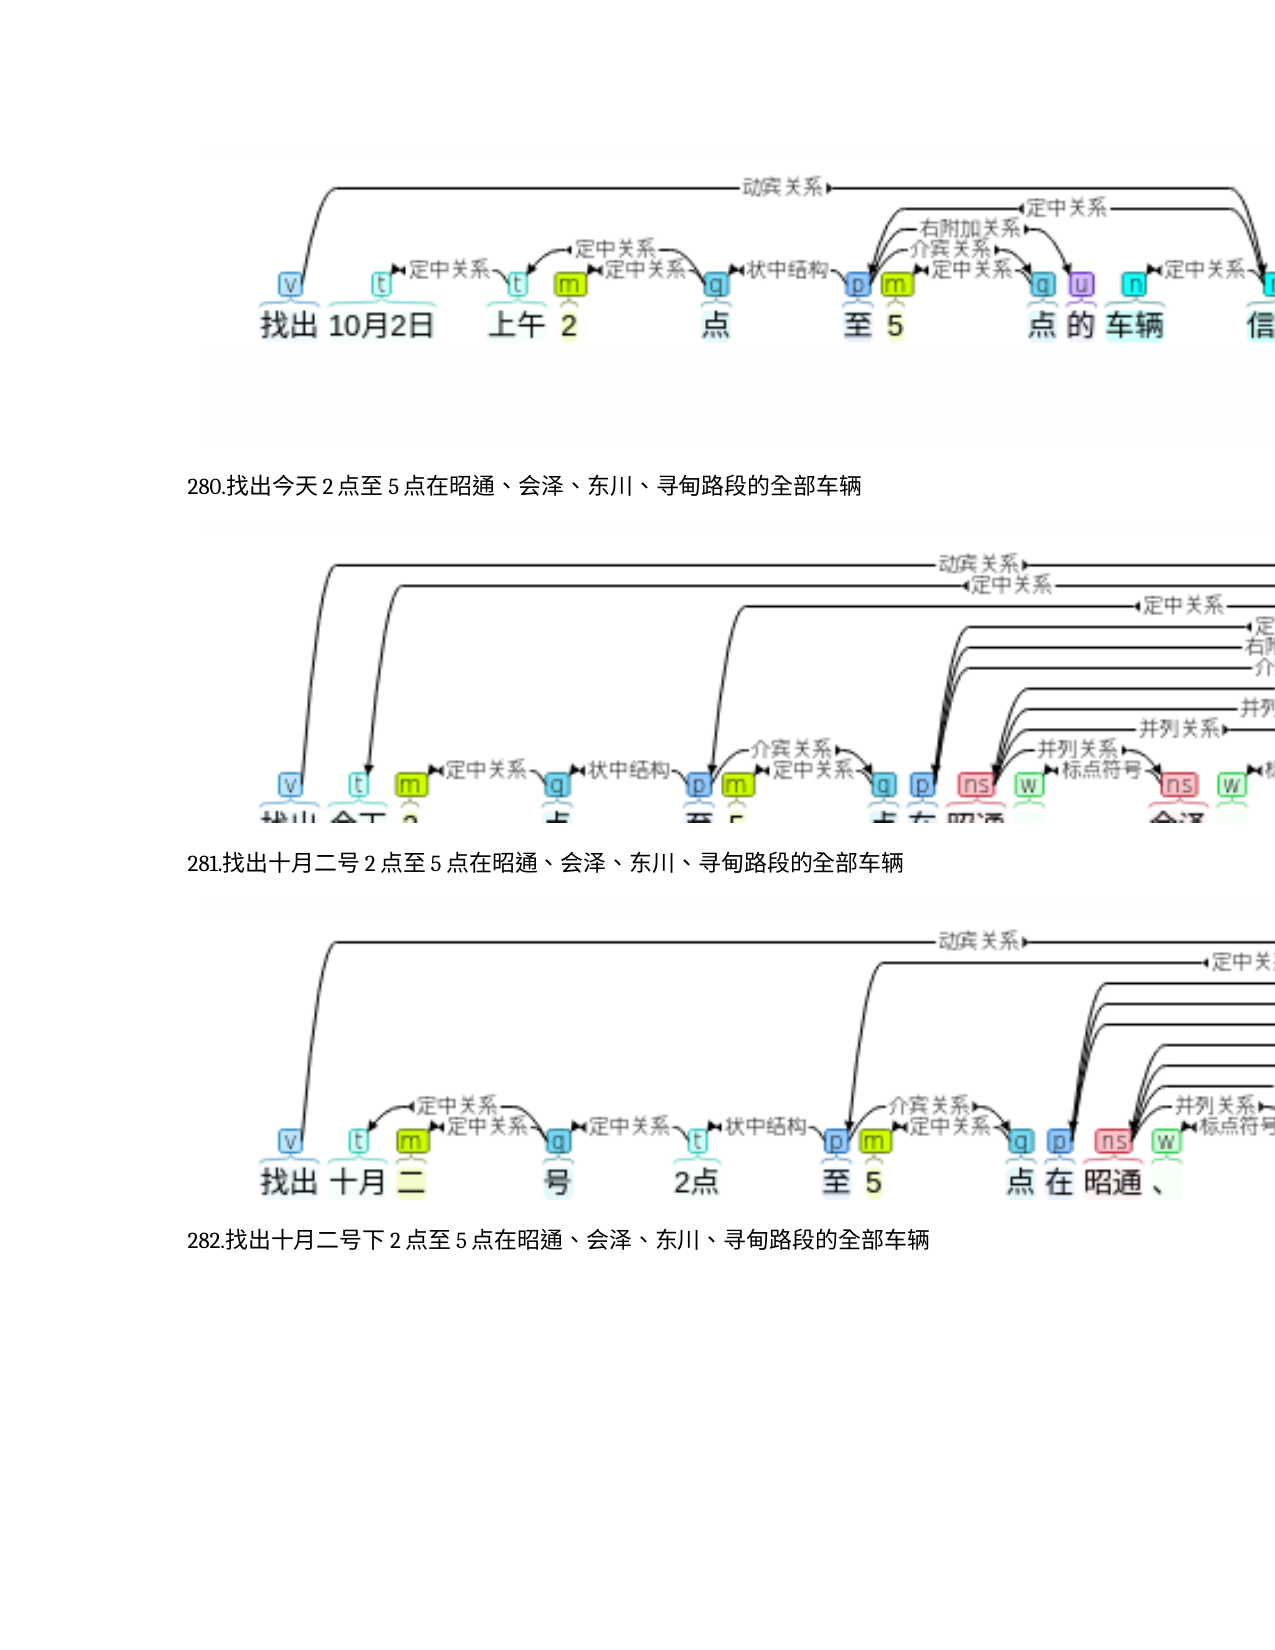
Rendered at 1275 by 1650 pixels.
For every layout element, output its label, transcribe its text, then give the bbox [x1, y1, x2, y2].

text 280.找出今天2点至5点在昭通、会泽、东川、寻甸路段的全部车辆 [187, 470, 1087, 501]
picture [206, 526, 1275, 823]
text 281.找出十月二号2点至5点在昭通、会泽、东川、寻甸路段的全部车辆 [187, 847, 1087, 878]
picture [206, 150, 1275, 446]
text 282.找出十月二号下2点至5点在昭通、会泽、东川、寻甸路段的全部车辆 [187, 1224, 1087, 1255]
picture [206, 903, 1275, 1200]
